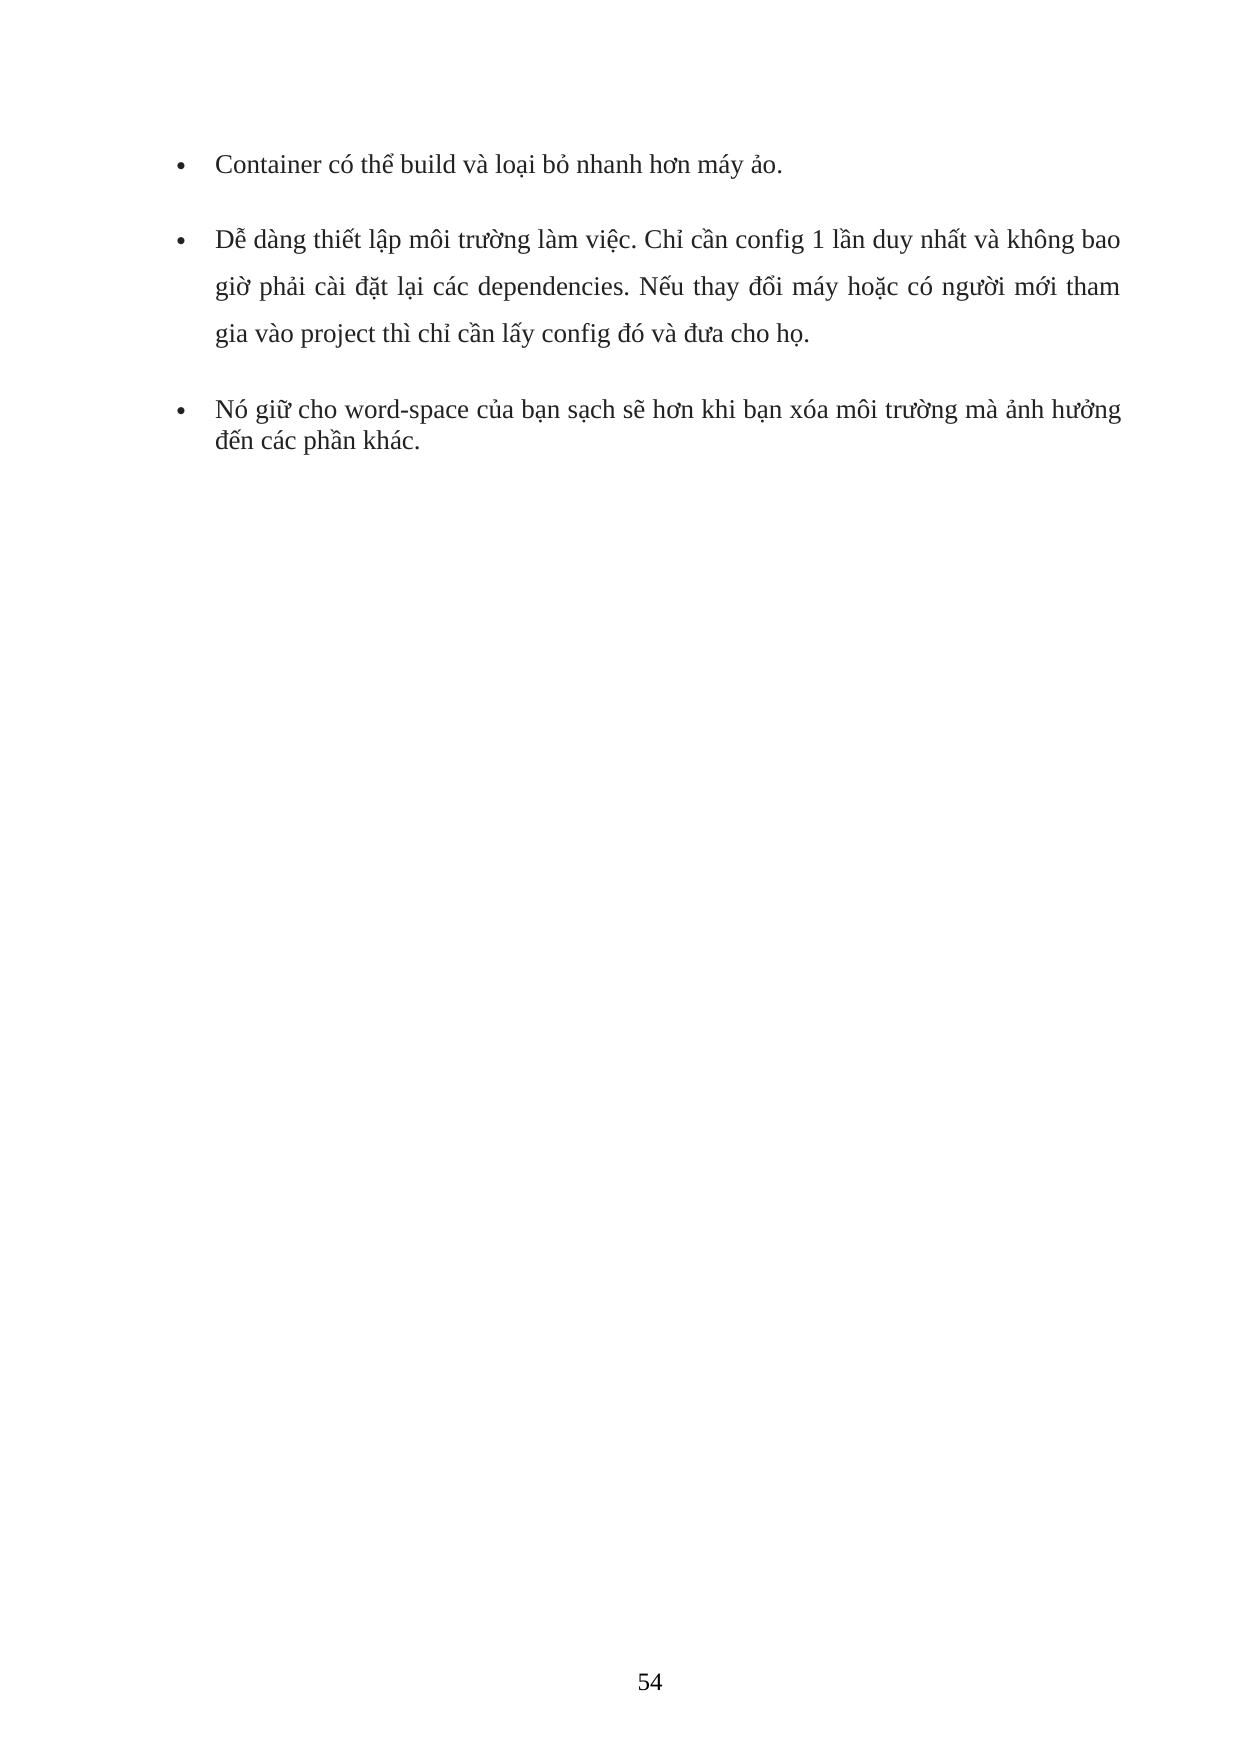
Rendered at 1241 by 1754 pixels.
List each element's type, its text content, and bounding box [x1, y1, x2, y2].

list Nó giữ cho word-space của bạn sạch sẽ hơn khi bạn xóa môi trường mà ảnh hưởng đến các phần khác. [177, 393, 1122, 455]
list Dễ dàng thiết lập môi trường làm việc. Chỉ cần config 1 lần duy nhất và không bao giờ phải cài đặt lại các dependencies. Nếu thay đổi máy hoặc có người mới tham gia vào project thì chỉ cần lấy config đó và đưa cho họ. [177, 223, 1122, 348]
list Container có thể build và loại bỏ nhanh hơn máy ảo. [177, 148, 1122, 179]
